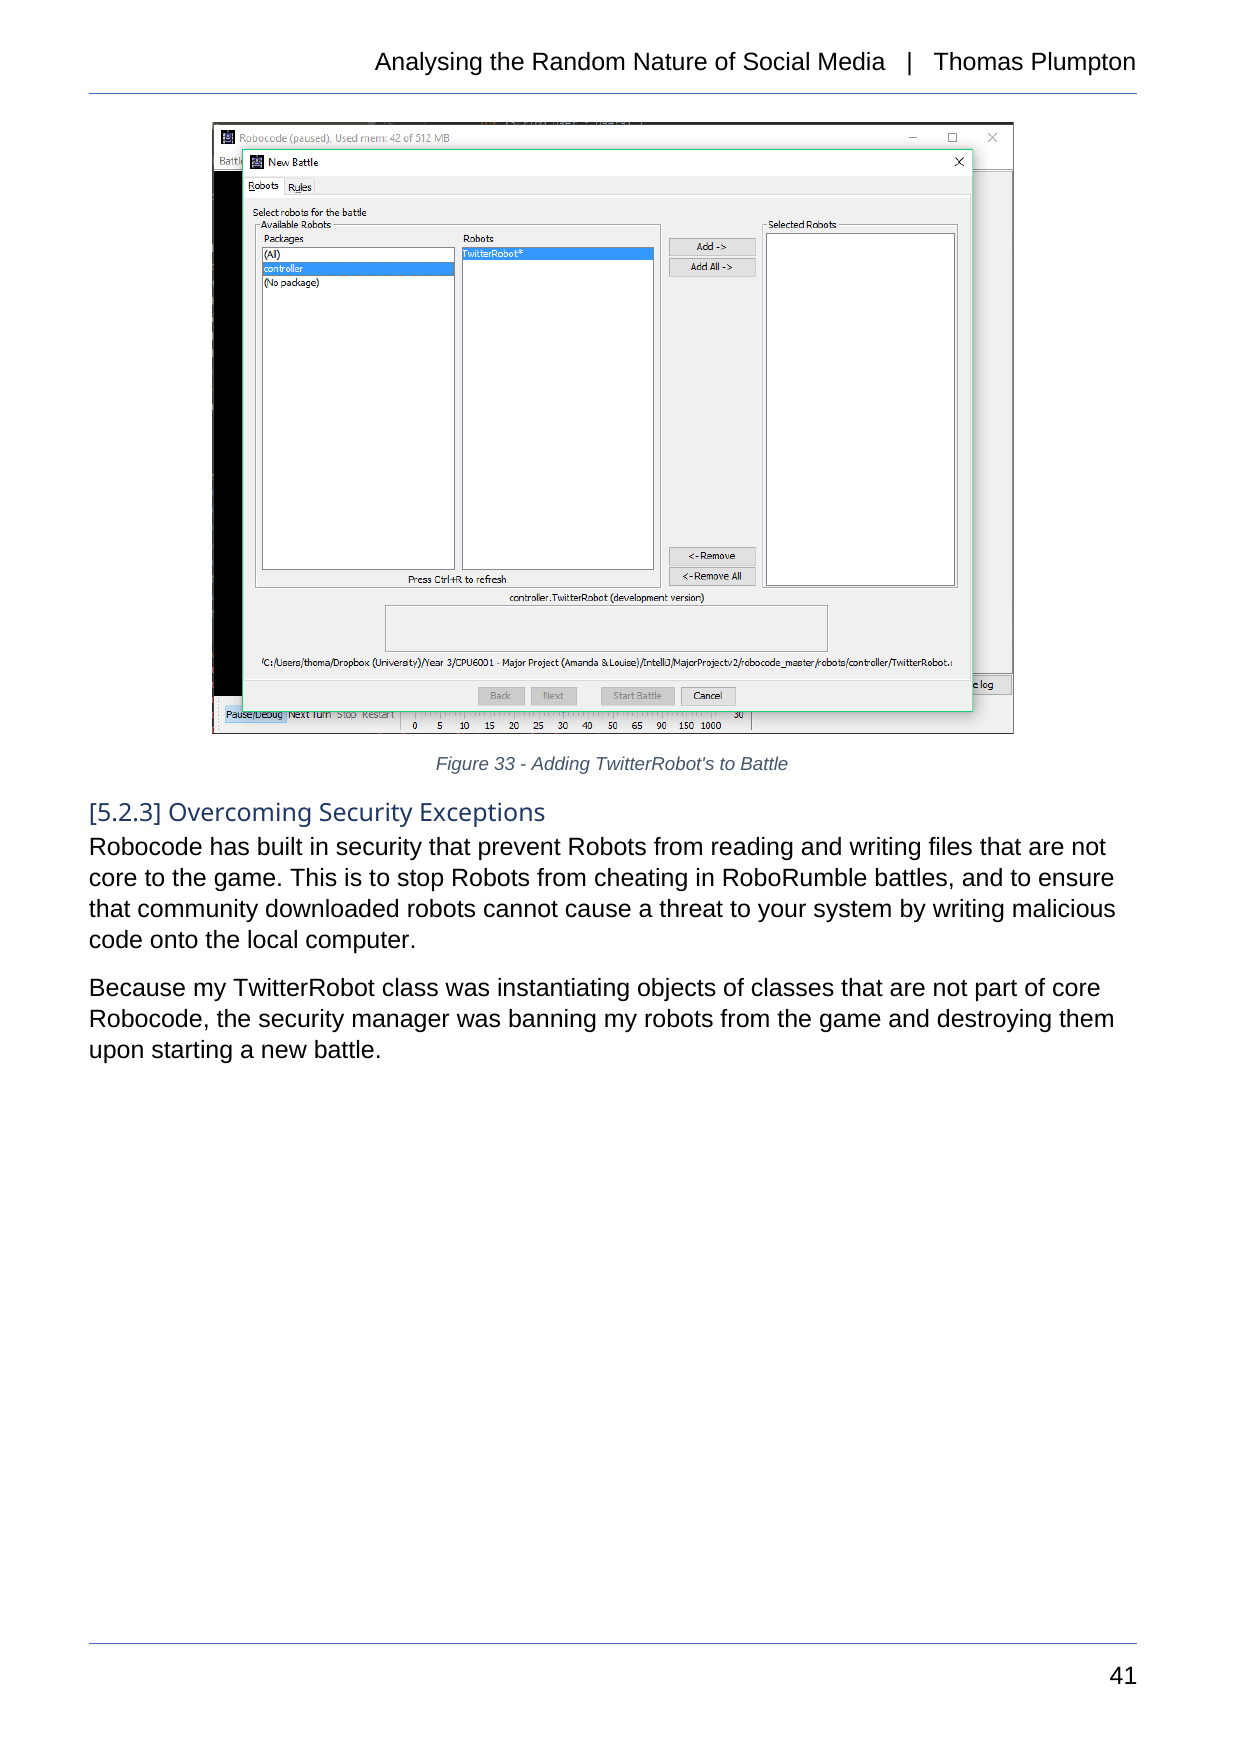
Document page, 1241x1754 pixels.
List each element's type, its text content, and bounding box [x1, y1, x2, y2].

subtitle [5.2.3] Overcoming Security Exceptions [89, 795, 1137, 829]
picture [212, 122, 1014, 734]
text Figure 33 - Adding TwitterRobot's to Battle [89, 752, 1137, 774]
text Because my TwitterRobot class was instantiating objects of classes that are not part of core Robocode, the security manager was banning my robots from the game and destroying them upon starting a new battle. [89, 972, 1137, 1063]
text Robocode has built in security that prevent Robots from reading and writing files that are not core to the game. This is to stop Robots from cheating in RoboRumble battles, and to ensure that community downloaded robots cannot cause a threat to your system by writing malicious code onto the local computer. [89, 832, 1137, 953]
